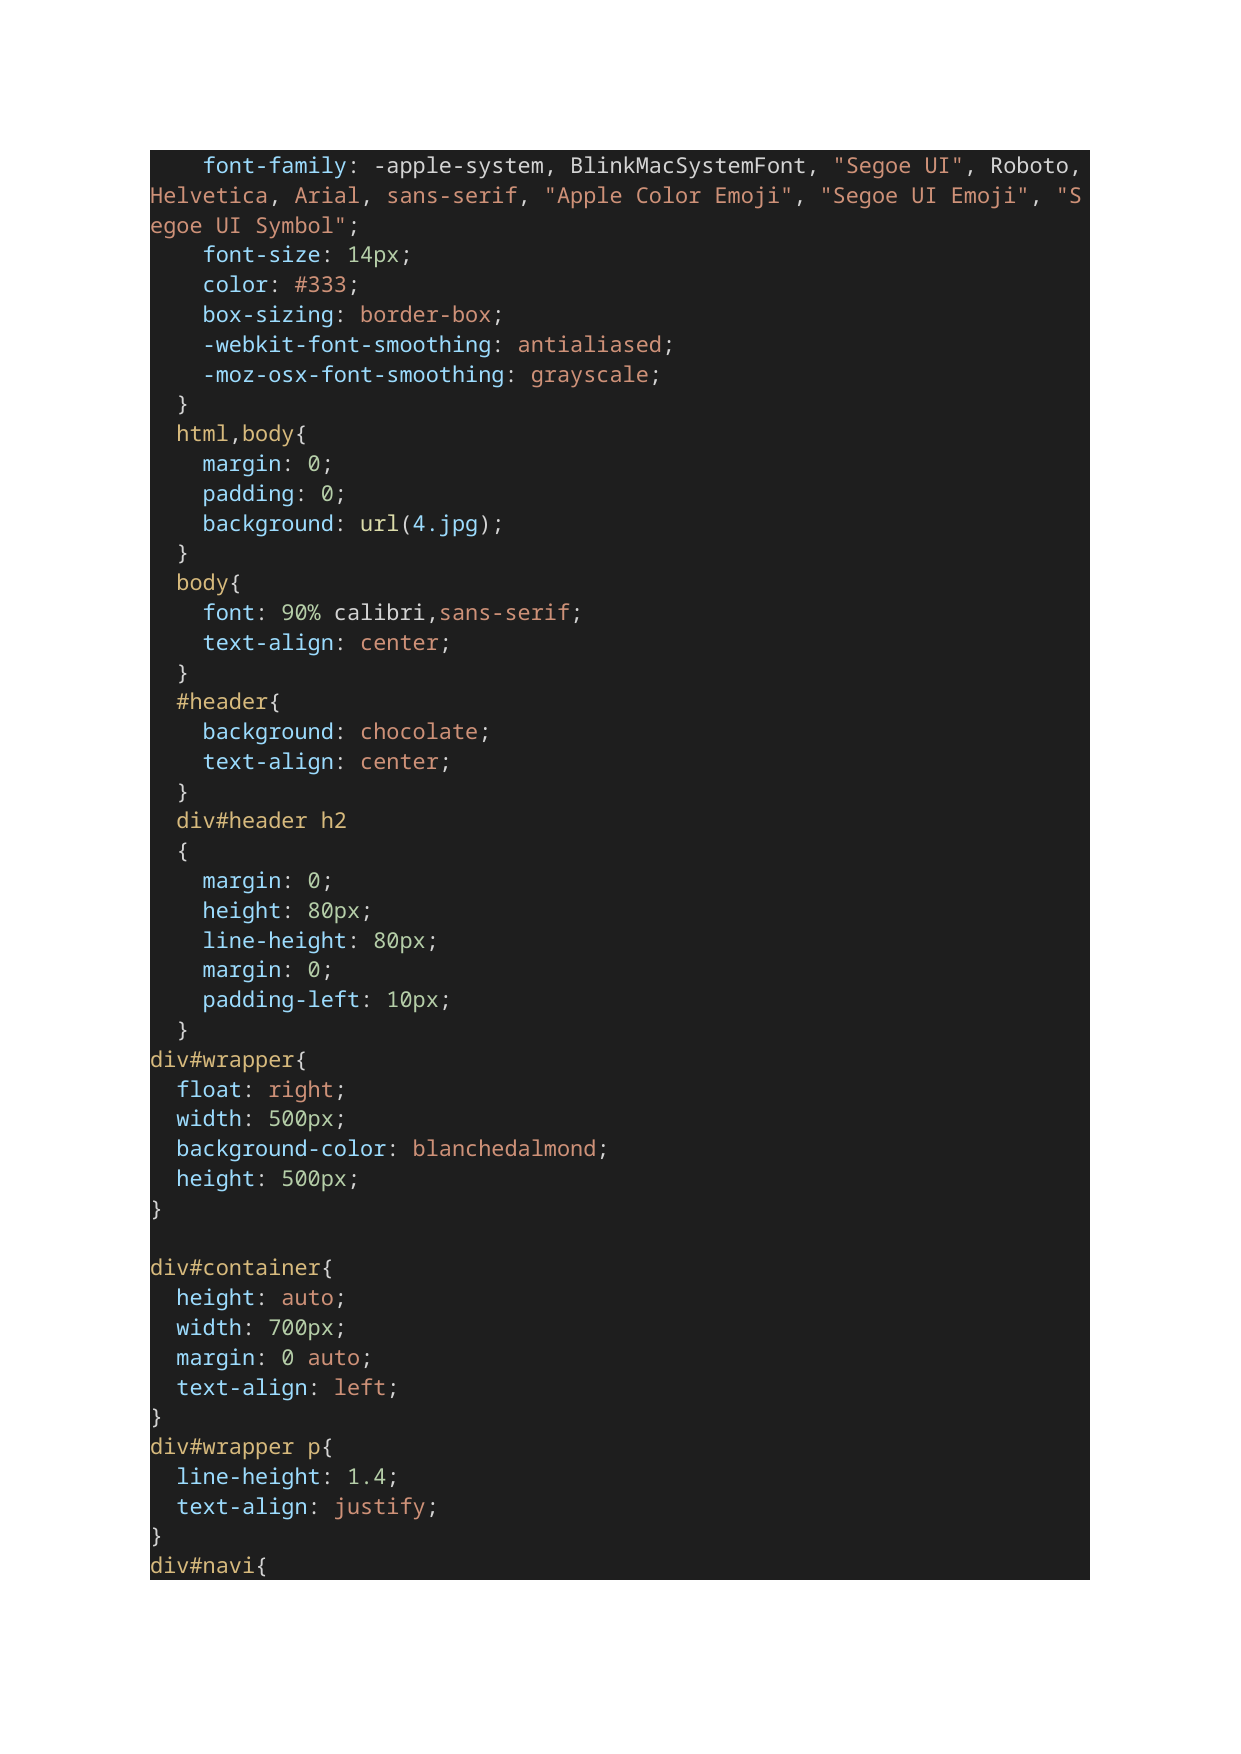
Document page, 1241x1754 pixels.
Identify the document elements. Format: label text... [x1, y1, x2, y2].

text -webkit-font-smoothing: antialiased; [150, 329, 1090, 358]
text padding-left: 10px; [150, 984, 1090, 1014]
text margin: 0 auto; [150, 1342, 1090, 1371]
text div#container{ [150, 1252, 1090, 1282]
text div#wrapper{ [150, 1044, 1090, 1073]
text width: 700px; [150, 1312, 1090, 1342]
text font-size: 14px; [150, 239, 1090, 269]
text text-align: justify; [150, 1491, 1090, 1520]
text line-height: 80px; [150, 924, 1090, 954]
text height: 80px; [150, 895, 1090, 924]
text } [150, 1014, 1090, 1044]
text font: 90% calibri,sans-serif; [150, 597, 1090, 627]
text div#header h2 [150, 805, 1090, 835]
text body{ [150, 567, 1090, 597]
text div#navi{ [150, 1550, 1090, 1580]
text width: 500px; [150, 1103, 1090, 1133]
text height: 500px; [150, 1163, 1090, 1193]
text text-align: center; [150, 746, 1090, 776]
text div#wrapper p{ [150, 1431, 1090, 1461]
text margin: 0; [150, 448, 1090, 478]
text { [150, 835, 1090, 865]
text text-align: left; [150, 1371, 1090, 1401]
text margin: 0; [150, 865, 1090, 895]
text } [150, 776, 1090, 805]
text line-height: 1.4; [150, 1461, 1090, 1491]
text text-align: center; [150, 627, 1090, 656]
text float: right; [150, 1073, 1090, 1103]
text html,body{ [150, 418, 1090, 448]
text #header{ [150, 686, 1090, 716]
text -moz-osx-font-smoothing: grayscale; [150, 358, 1090, 388]
text font-family: -apple-system, BlinkMacSystemFont, "Segoe UI", Roboto, Helvetica, Arial, sans-serif, "Apple Color Emoji", "Segoe UI Emoji", "Segoe UI Symbol"; [150, 150, 1090, 239]
text height: auto; [150, 1282, 1090, 1312]
text } [150, 388, 1090, 418]
text box-sizing: border-box; [150, 299, 1090, 329]
text } [150, 656, 1090, 686]
text } [150, 537, 1090, 567]
text } [150, 1401, 1090, 1431]
text background: chocolate; [150, 716, 1090, 746]
text margin: 0; [150, 954, 1090, 984]
text padding: 0; [150, 478, 1090, 507]
text color: #333; [150, 269, 1090, 299]
text background: url(4.jpg); [150, 507, 1090, 537]
text } [150, 1193, 1090, 1222]
text background-color: blanchedalmond; [150, 1133, 1090, 1163]
text } [150, 1520, 1090, 1550]
